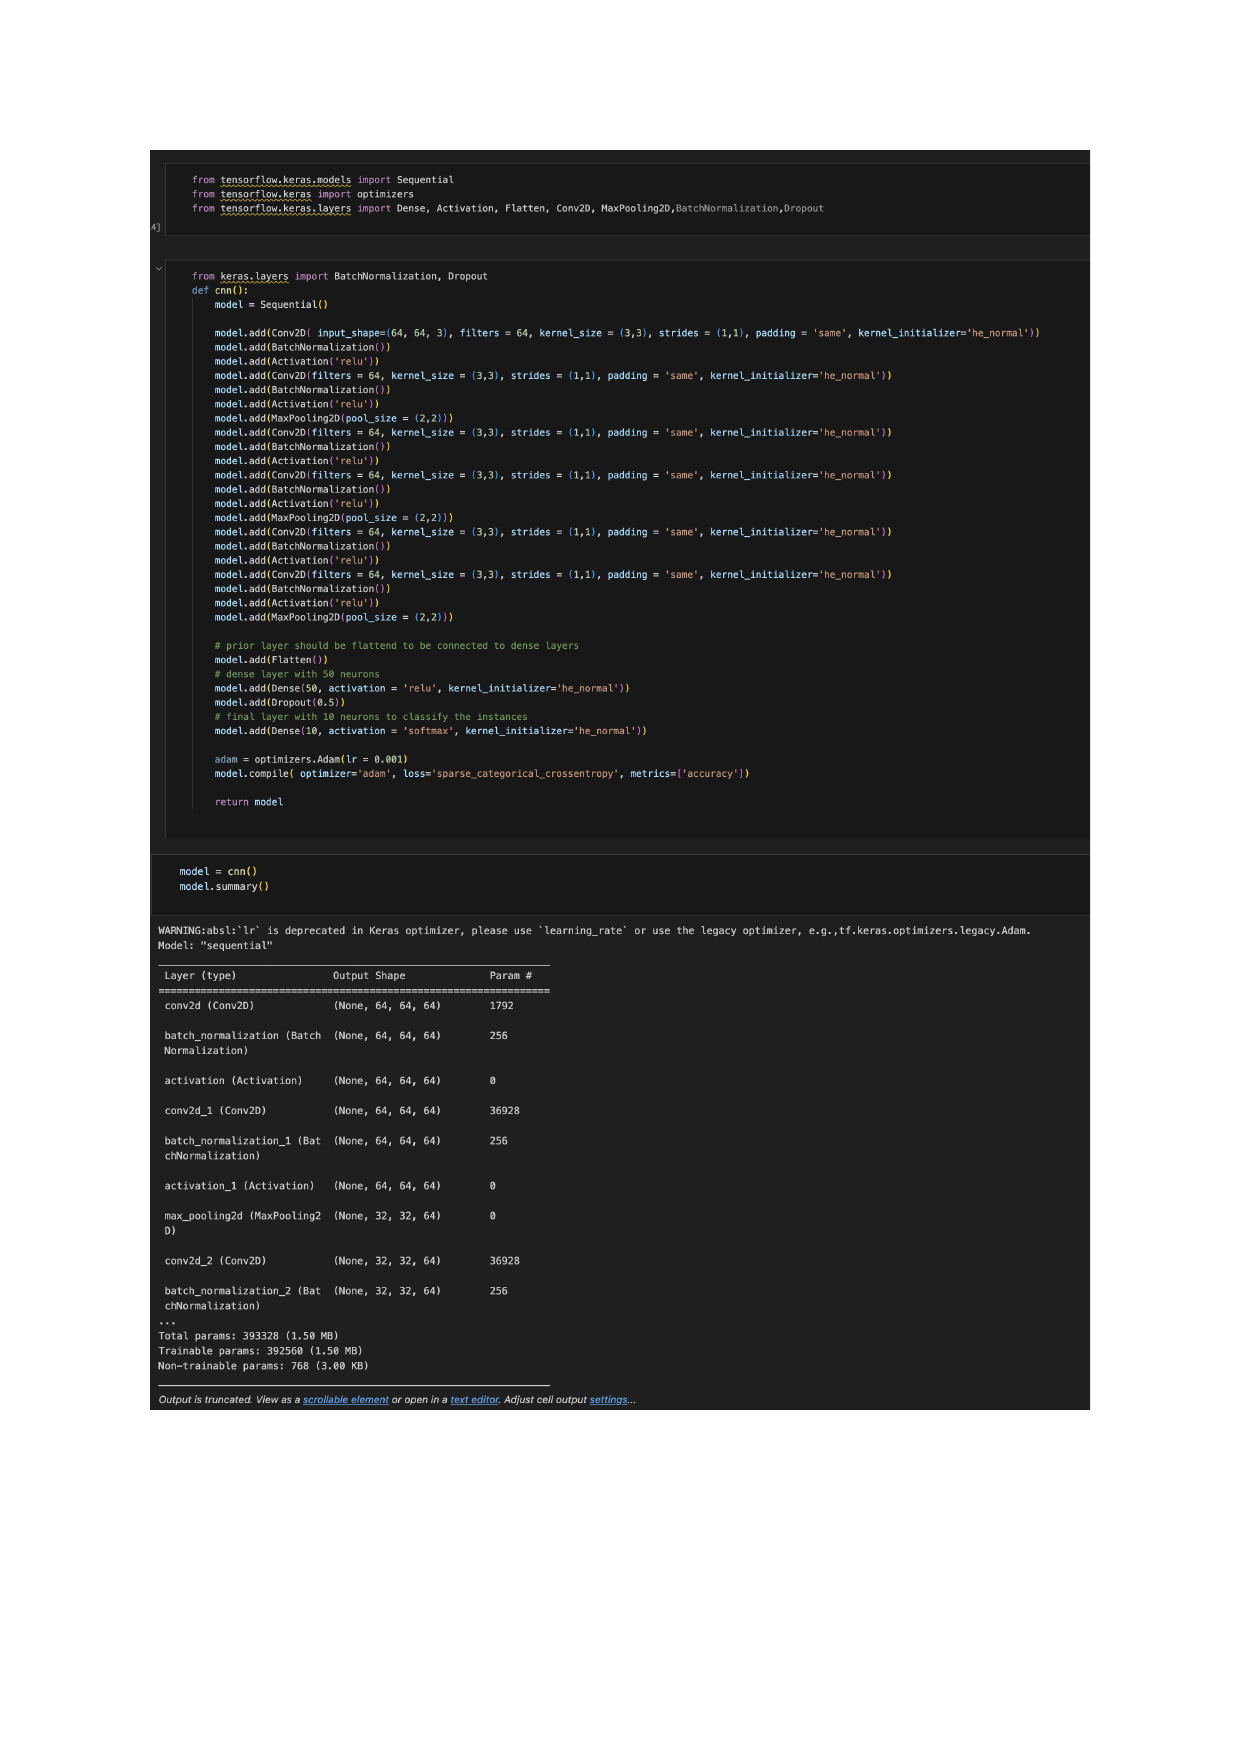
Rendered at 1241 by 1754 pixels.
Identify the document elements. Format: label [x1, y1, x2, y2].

picture [150, 150, 1091, 1410]
